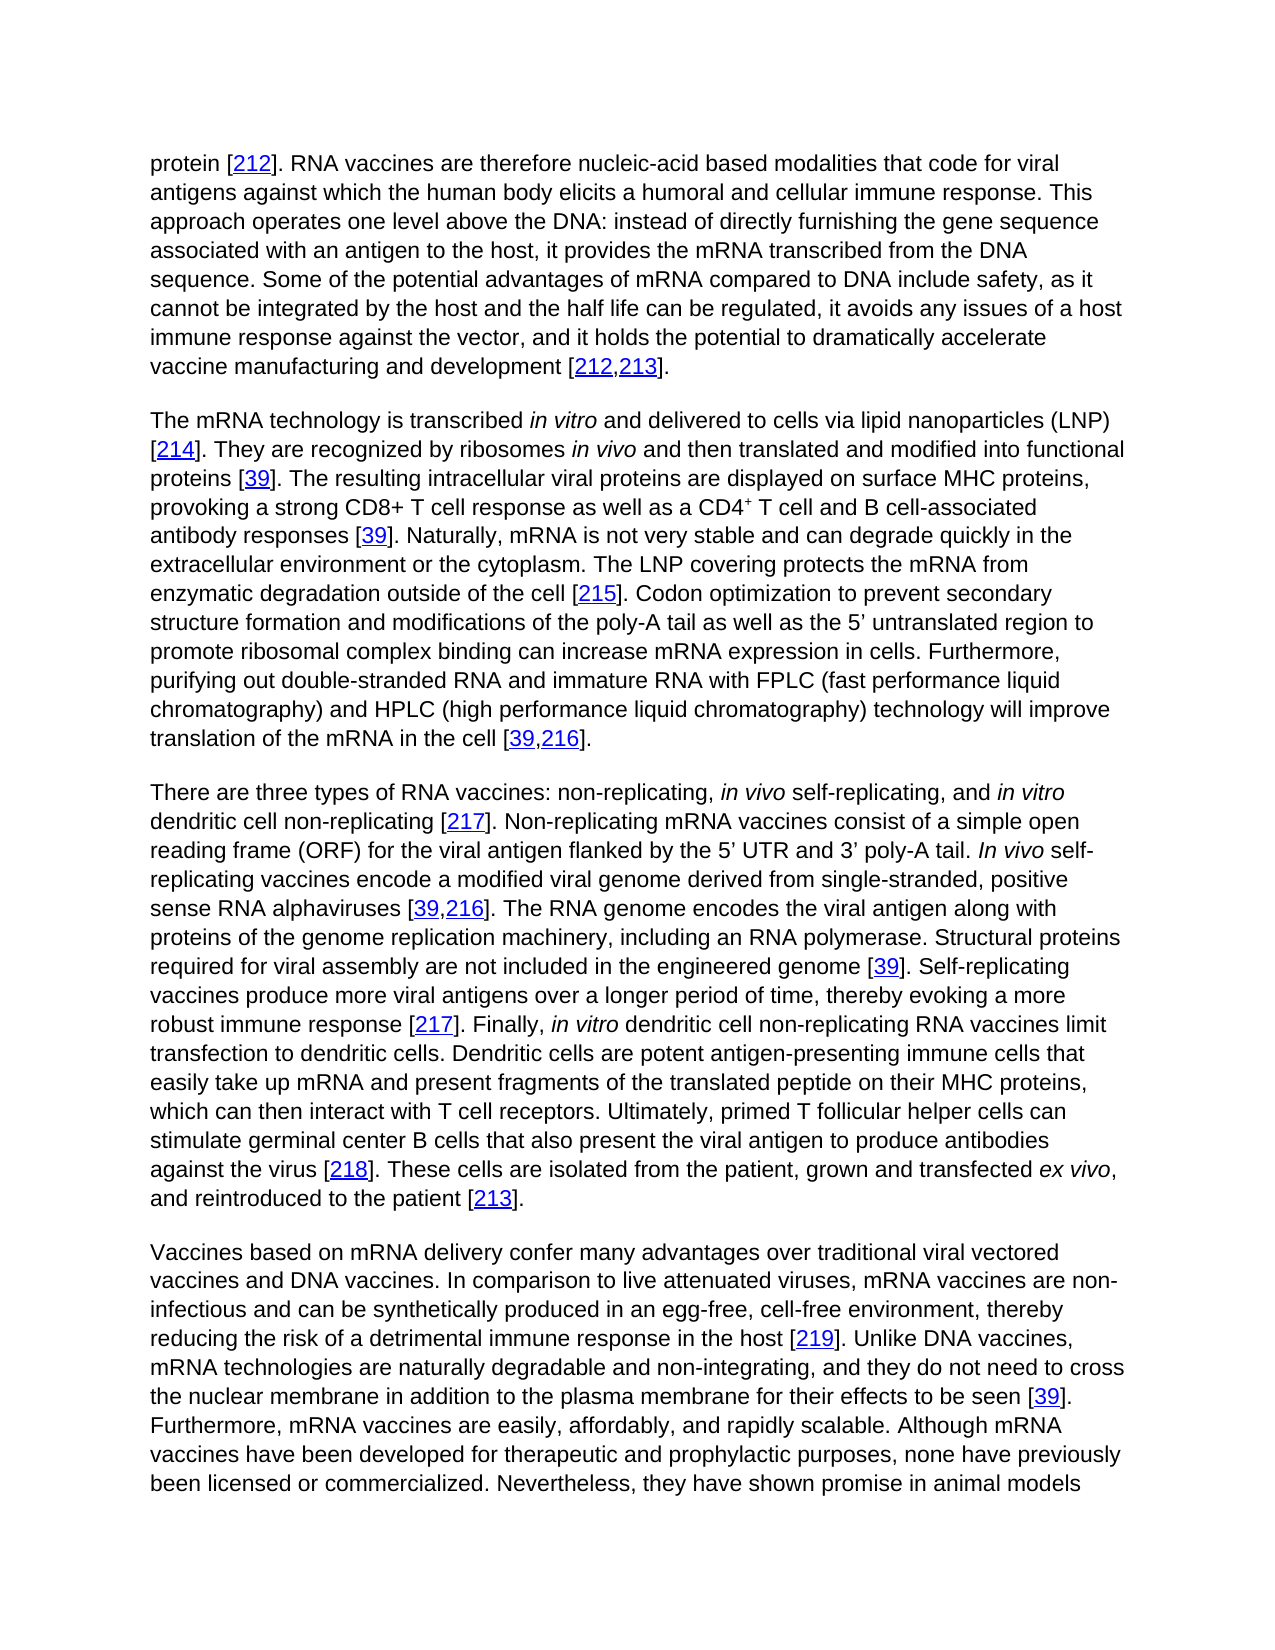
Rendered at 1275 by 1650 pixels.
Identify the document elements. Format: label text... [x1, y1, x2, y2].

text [150, 150, 1125, 379]
text There are three types of RNA vaccines: non-replicating, in vivo self-replicating, and in vitro dendritic cell non-replicating [217]. Non-replicating mRNA vaccines consist of a simple open reading frame (ORF) for the viral antigen flanked by the 5’ UTR and 3’ poly-A tail. In vivo self-replicating vaccines encode a modified viral genome derived from single-stranded, positive sense RNA alphaviruses [39,216]. The RNA genome encodes the viral antigen along with proteins of the genome replication machinery, including an RNA polymerase. Structural proteins required for viral assembly are not included in the engineered genome [39]. Self-replicating vaccines produce more viral antigens over a longer period of time, thereby evoking a more robust immune response [217]. Finally, in vitro dendritic cell non-replicating RNA vaccines limit transfection to dendritic cells. Dendritic cells are potent antigen-presenting immune cells that easily take up mRNA and present fragments of the translated peptide on their MHC proteins, which can then interact with T cell receptors. Ultimately, primed T follicular helper cells can stimulate germinal center B cells that also present the viral antigen to produce antibodies against the virus [218]. These cells are isolated from the patient, grown and transfected ex vivo, and reintroduced to the patient [213]. [150, 779, 1125, 1211]
text The mRNA technology is transcribed in vitro and delivered to cells via lipid nanoparticles (LNP) [214]. They are recognized by ribosomes in vivo and then translated and modified into functional proteins [39]. The resulting intracellular viral proteins are displayed on surface MHC proteins, provoking a strong CD8+ T cell response as well as a CD4+ T cell and B cell-associated antibody responses [39]. Naturally, mRNA is not very stable and can degrade quickly in the extracellular environment or the cytoplasm. The LNP covering protects the mRNA from enzymatic degradation outside of the cell [215]. Codon optimization to prevent secondary structure formation and modifications of the poly-A tail as well as the 5’ untranslated region to promote ribosomal complex binding can increase mRNA expression in cells. Furthermore, purifying out double-stranded RNA and immature RNA with FPLC (fast performance liquid chromatography) and HPLC (high performance liquid chromatography) technology will improve translation of the mRNA in the cell [39,216]. [150, 407, 1125, 752]
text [150, 1238, 1125, 1497]
